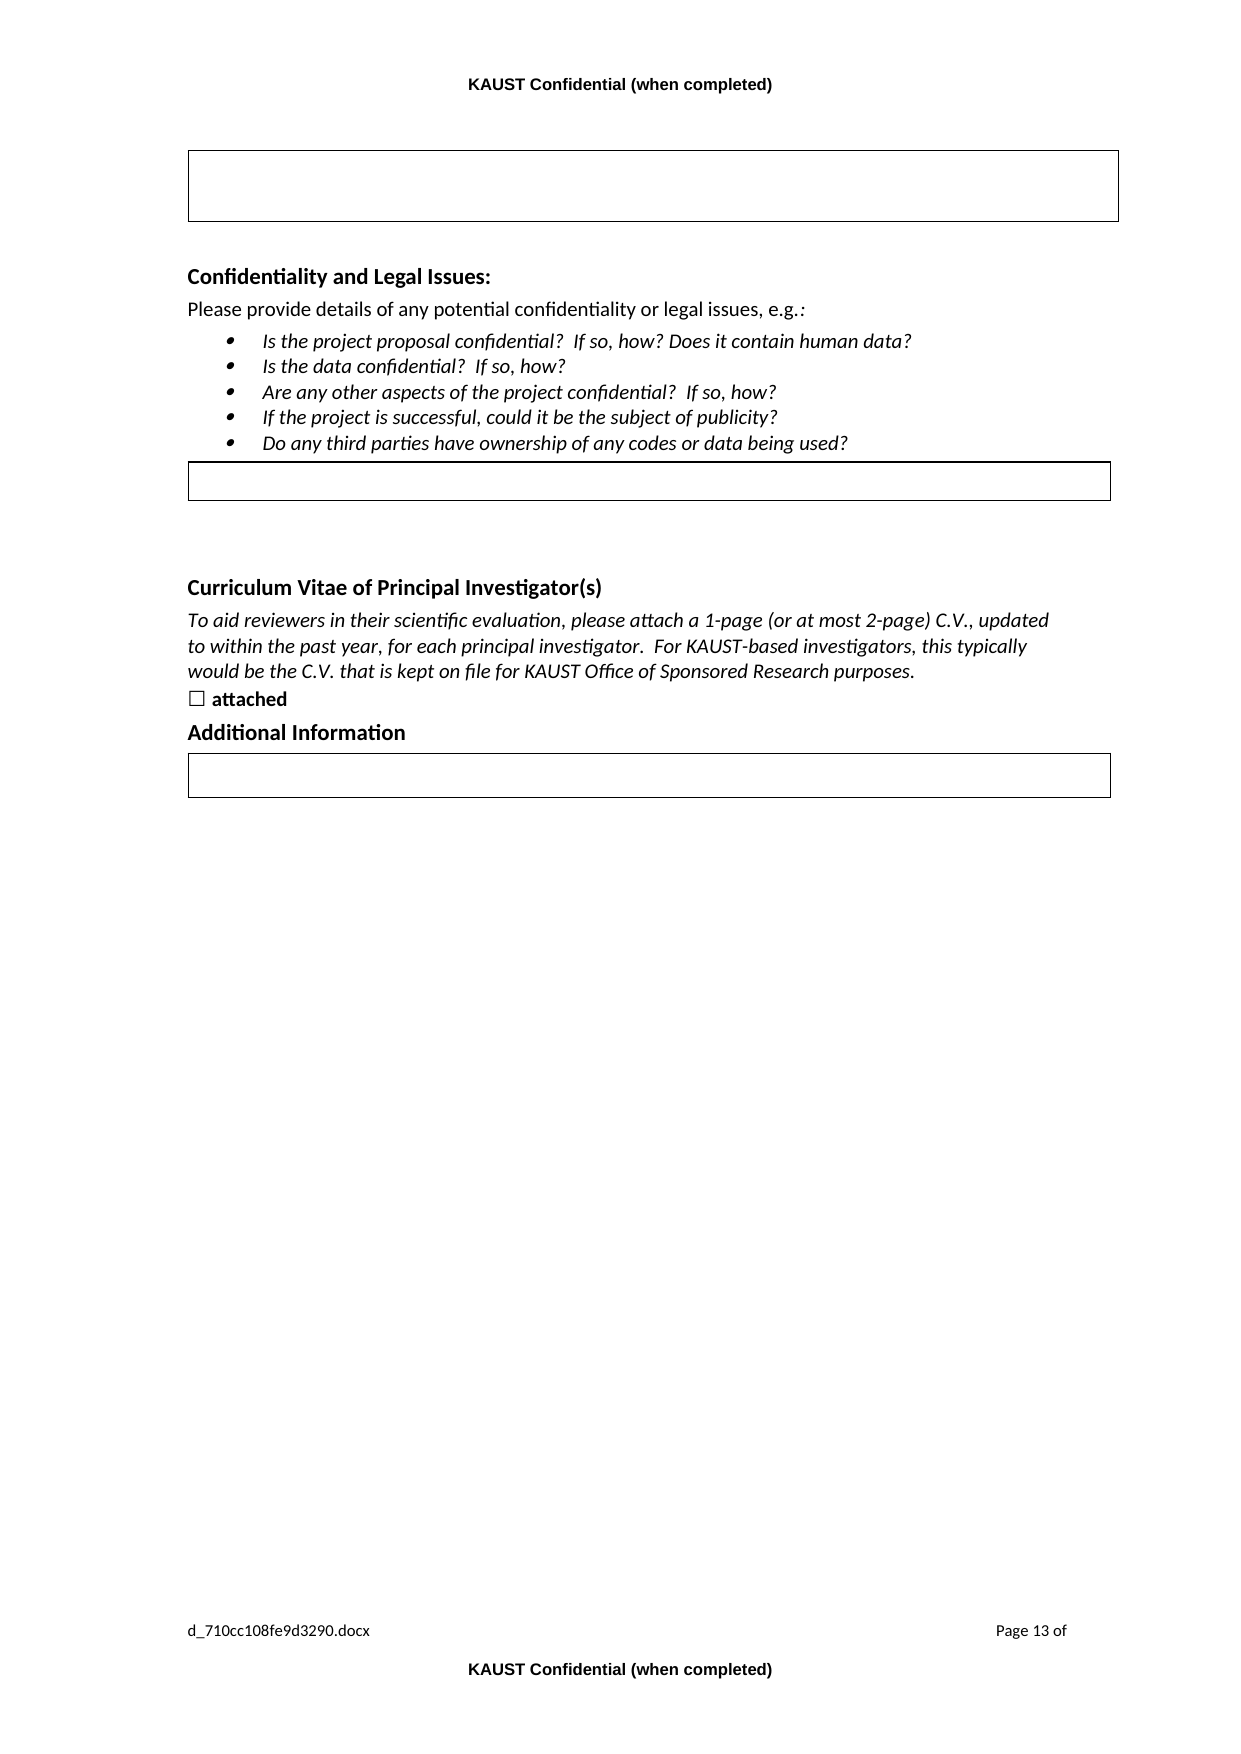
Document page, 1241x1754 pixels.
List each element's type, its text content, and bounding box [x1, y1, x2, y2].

list If the project is successful, could it be the subject of publicity? [225, 404, 1053, 430]
text Curriculum Vitae of Principal Investigator(s) [187, 573, 1053, 601]
list Are any other aspects of the project confidential? If so, how? [225, 379, 1053, 404]
table_header [189, 463, 1110, 500]
subtitle Confidentiality and Legal Issues: [187, 262, 1053, 290]
list Is the data confidential? If so, how? [225, 353, 1053, 379]
text ☐ attached [187, 684, 1053, 712]
text Additional Information [187, 718, 1053, 746]
text Please provide details of any potential confidentiality or legal issues, e.g.: [187, 296, 1053, 322]
text To aid reviewers in their scientific evaluation, please attach a 1-page (or at most 2-page) C.V., updated to within the past year, for each principal investigator. For KAUST-based investigators, this typically would be the C.V. that is kept on file for KAUST Office of Sponsored Research purposes. [187, 607, 1053, 684]
table_header [189, 754, 1110, 797]
list Is the project proposal confidential? If so, how? Does it contain human data? [225, 328, 1053, 353]
table_header [189, 151, 1118, 221]
list Do any third parties have ownership of any codes or data being used? [225, 430, 1053, 455]
